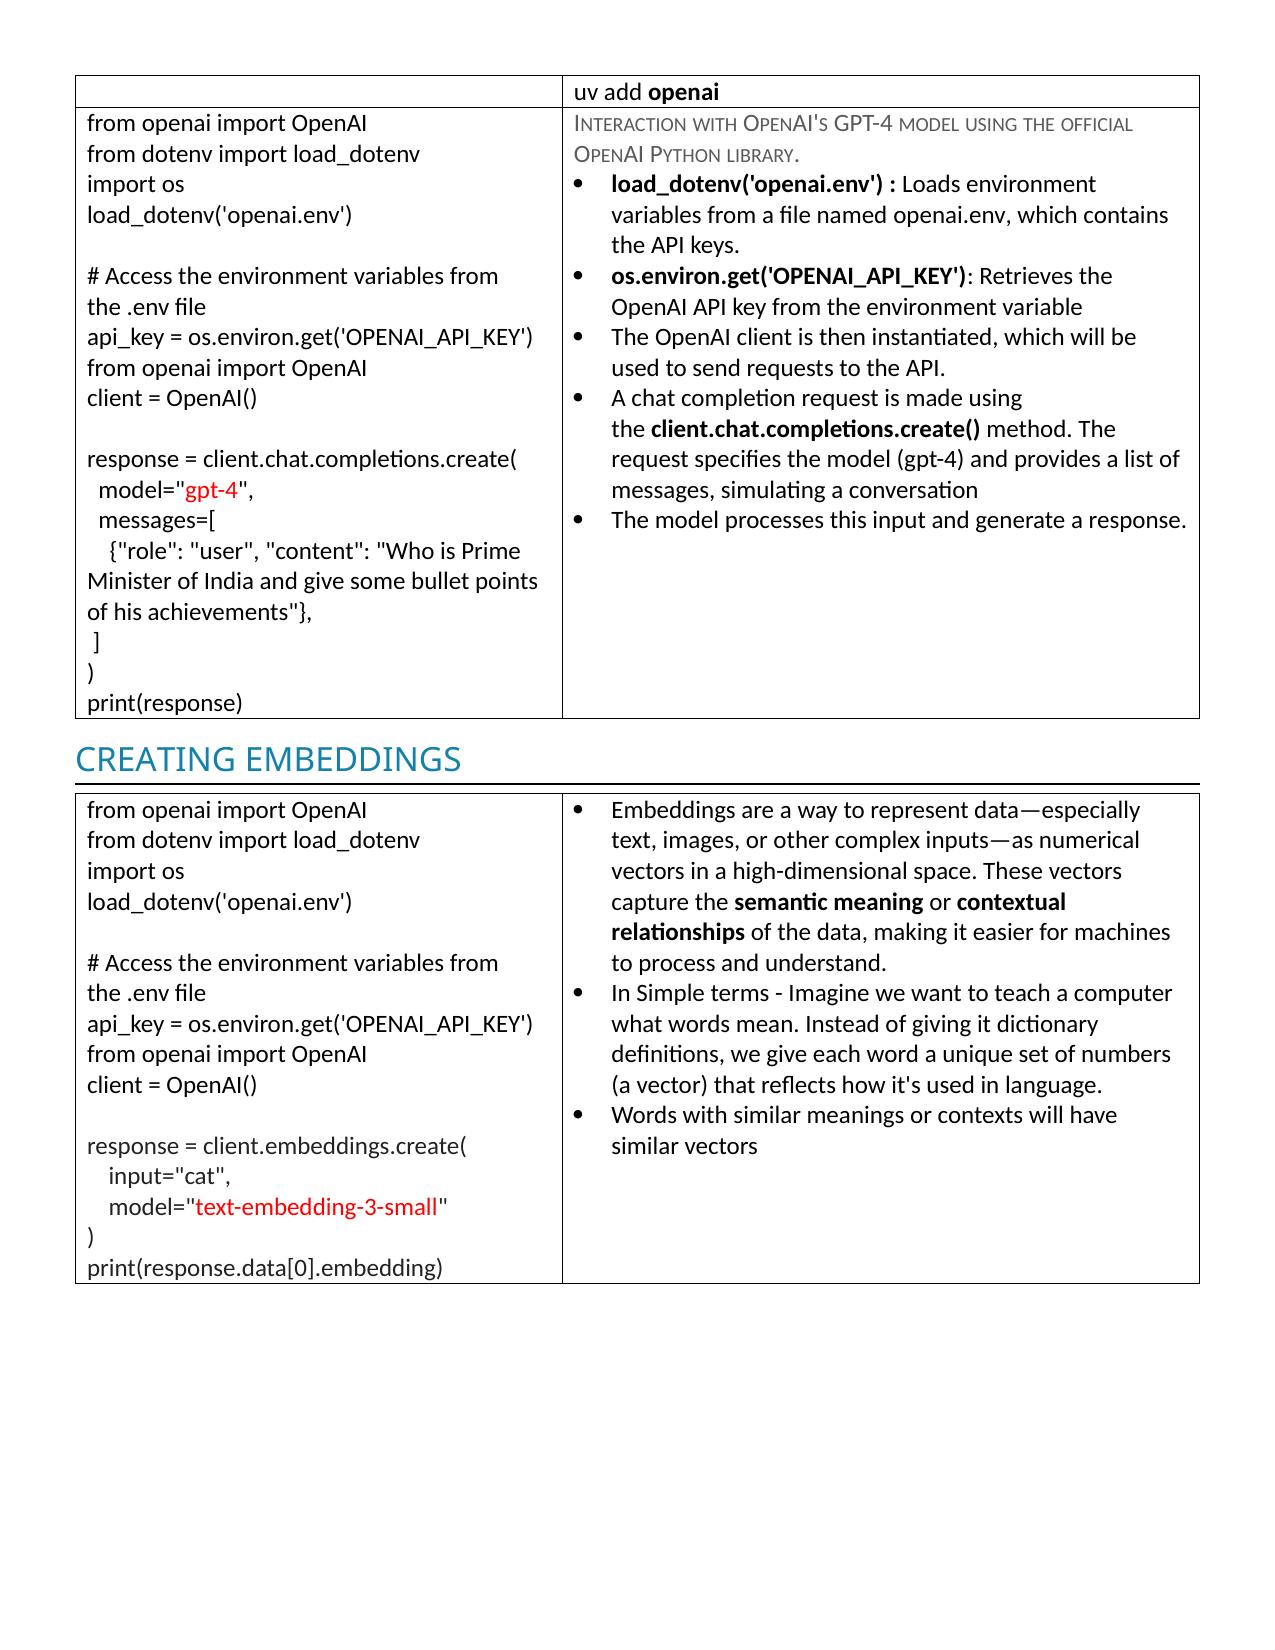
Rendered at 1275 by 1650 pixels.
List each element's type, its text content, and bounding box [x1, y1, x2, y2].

subtitle CREATING EMBEDDINGS [75, 736, 1200, 783]
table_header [563, 76, 1199, 107]
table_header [76, 76, 562, 107]
table_header from openai import OpenAI from dotenv import load_dotenv import os load_dotenv('openai.env') # Access the environment variables from the .env file api_key = os.environ.get('OPENAI_API_KEY') from openai import OpenAI client = OpenAI() response = client.embeddings.create( input="cat", model="text-embedding-3-small" ) print(response.data[0].embedding) [76, 794, 562, 1282]
table_cell from openai import OpenAI from dotenv import load_dotenv import os load_dotenv('openai.env') # Access the environment variables from the .env file api_key = os.environ.get('OPENAI_API_KEY') from openai import OpenAI client = OpenAI() response = client.chat.completions.create( model="gpt-4", messages=[ {"role": "user", "content": "Who is Prime Minister of India and give some bullet points of his achievements"}, ] ) print(response) [76, 108, 562, 718]
table_cell Interaction with OpenAI's GPT-4 model using the official OpenAI Python library. load_dotenv('openai.env') : Loads environment variables from a file named openai.env, which contains the API keys. os.environ.get('OPENAI_API_KEY'): Retrieves the OpenAI API key from the environment variable The OpenAI client is then instantiated, which will be used to send requests to the API. A chat completion request is made using the client.chat.completions.create() method. The request specifies the model (gpt-4) and provides a list of messages, simulating a conversation The model processes this input and generate a response. [563, 108, 1199, 718]
table_header Embeddings are a way to represent data—especially text, images, or other complex inputs—as numerical vectors in a high-dimensional space. These vectors capture the semantic meaning or contextual relationships of the data, making it easier for machines to process and understand. In Simple terms - Imagine we want to teach a computer what words mean. Instead of giving it dictionary definitions, we give each word a unique set of numbers (a vector) that reflects how it's used in language. Words with similar meanings or contexts will have similar vectors [563, 794, 1199, 1282]
